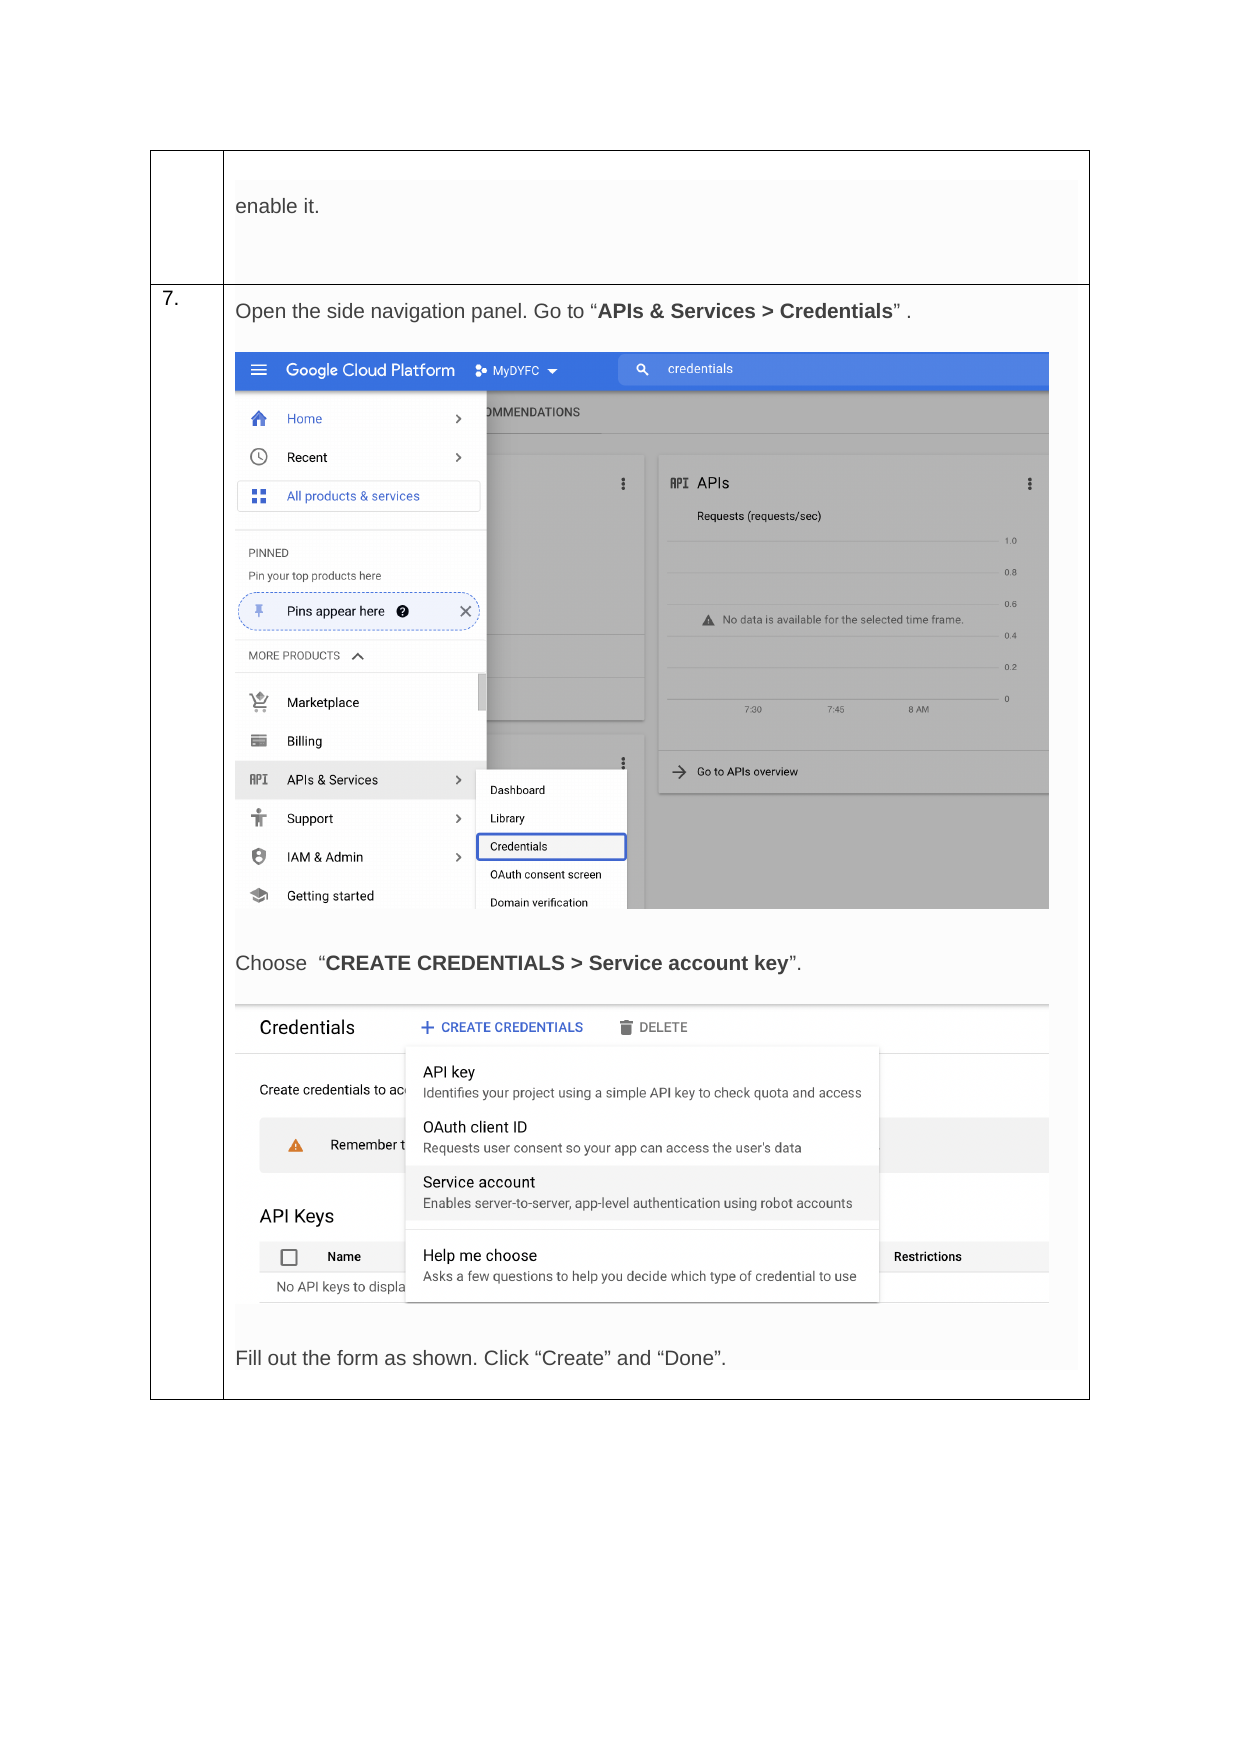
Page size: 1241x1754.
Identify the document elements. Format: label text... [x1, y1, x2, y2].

table_cell 7. [151, 285, 223, 1399]
picture [235, 1004, 1049, 1304]
table_cell 6. [151, 151, 223, 284]
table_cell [224, 285, 1089, 1399]
picture [235, 352, 1049, 909]
